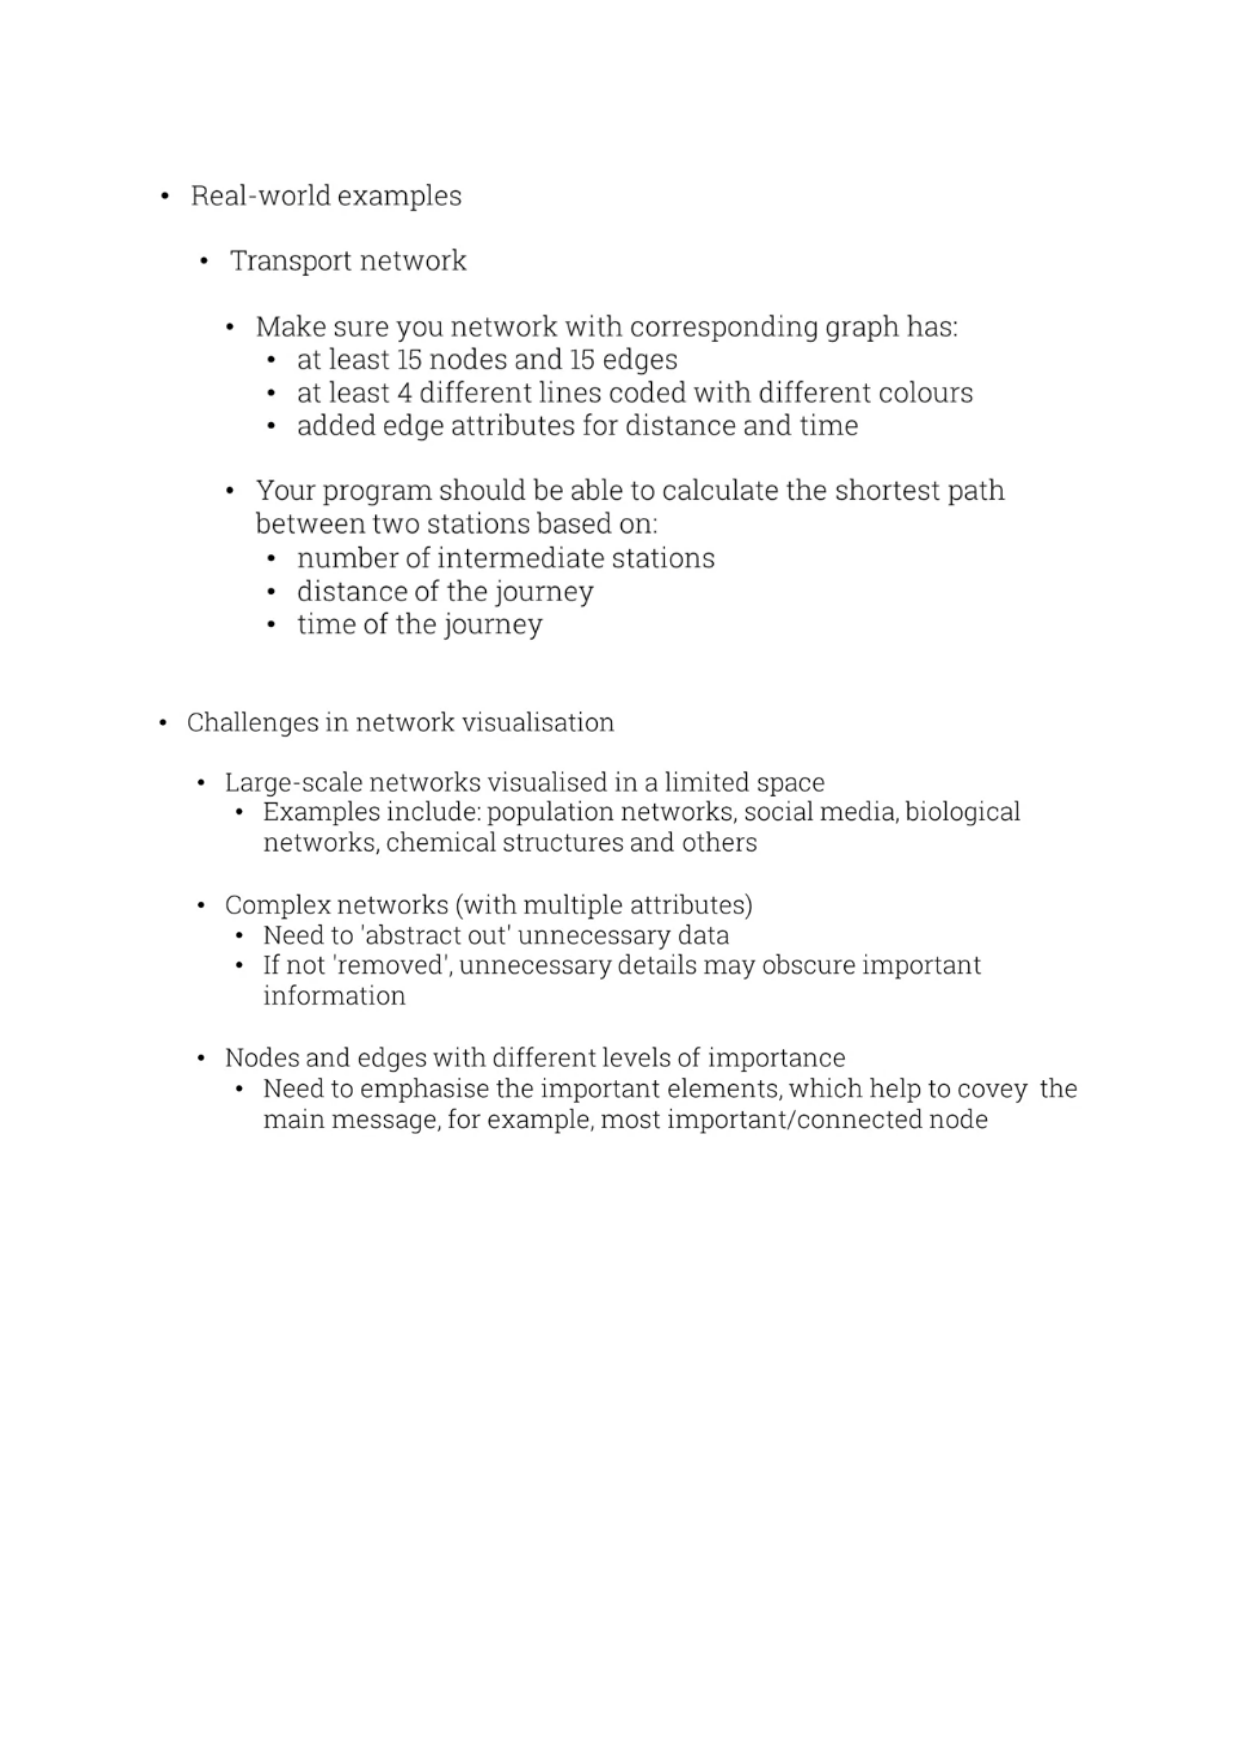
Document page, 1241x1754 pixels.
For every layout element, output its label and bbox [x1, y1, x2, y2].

picture [150, 702, 1091, 1164]
picture [150, 150, 1091, 684]
